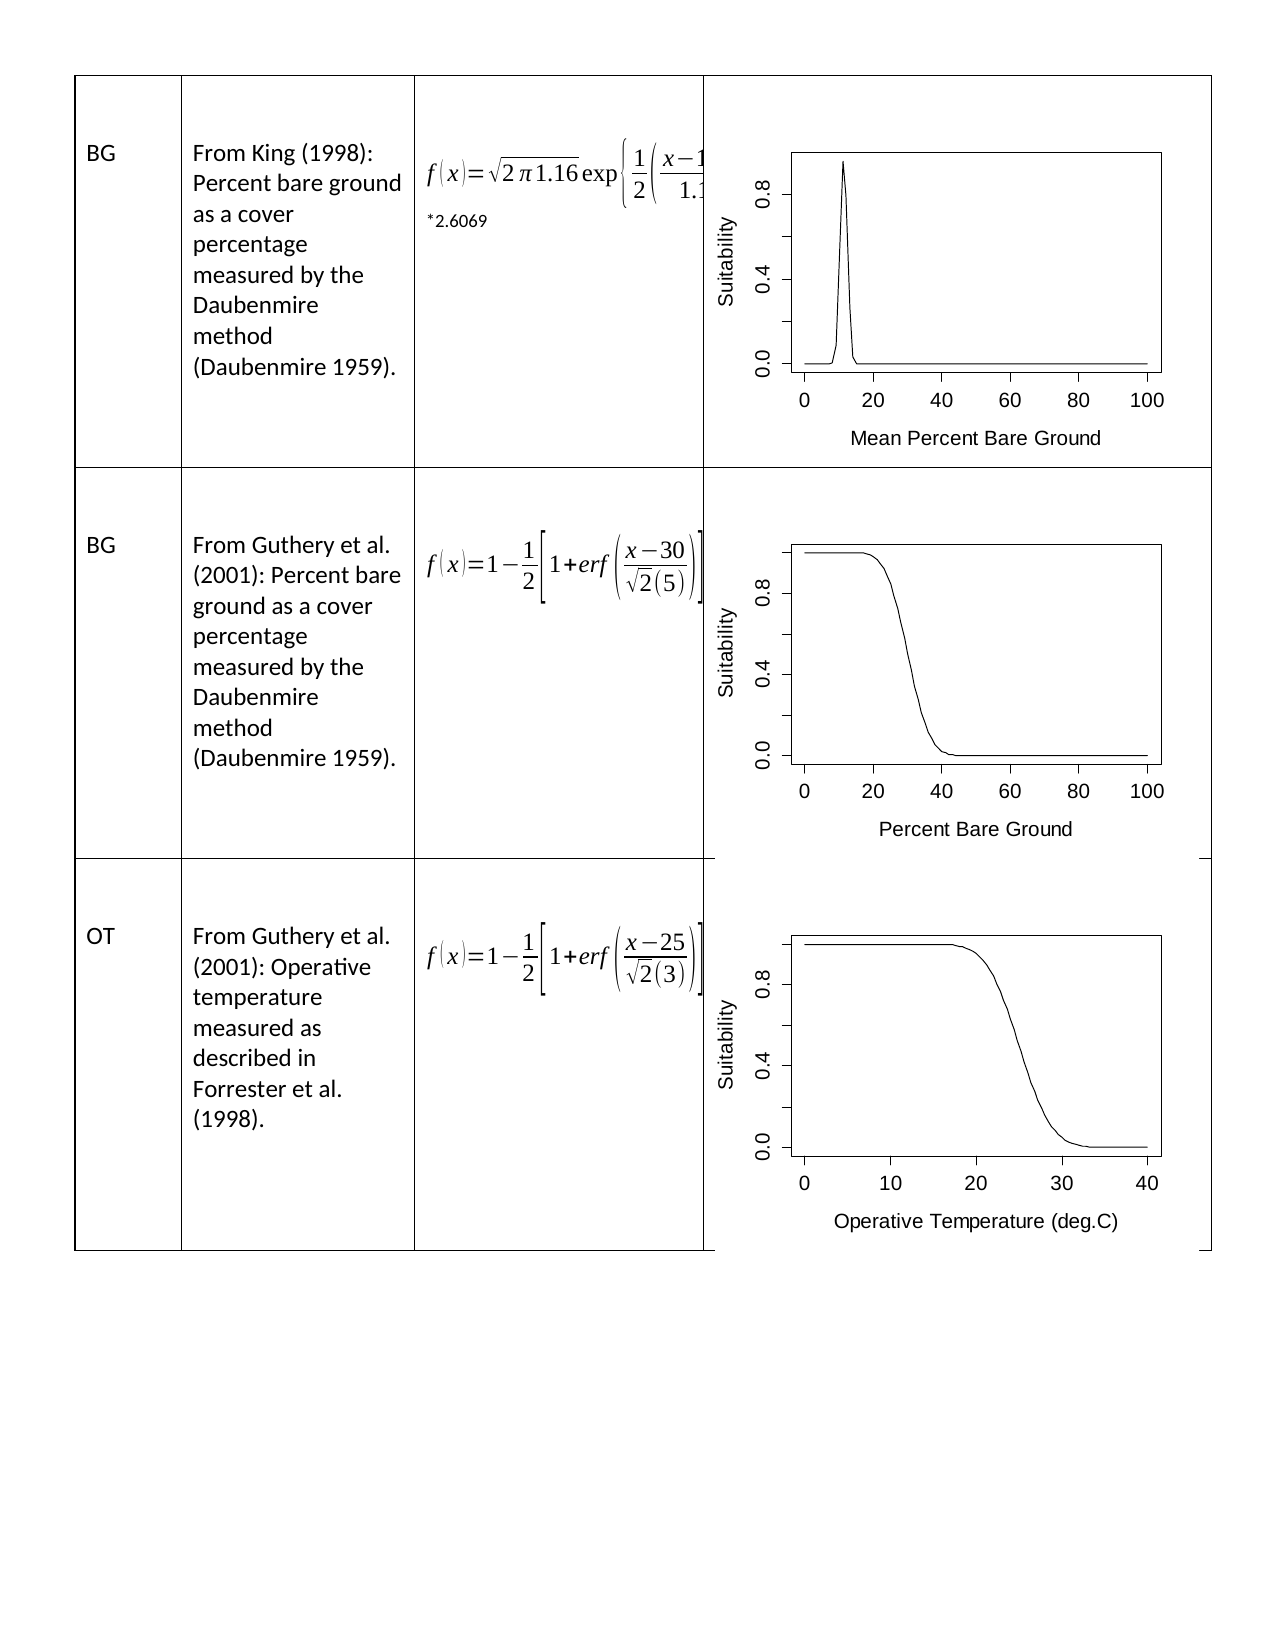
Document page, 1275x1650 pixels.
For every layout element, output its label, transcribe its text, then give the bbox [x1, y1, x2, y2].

table_cell [1200, 468, 1211, 858]
table_cell [415, 468, 703, 858]
table_cell From Guthery et al. (2001): Operative temperature measured as described in Forrester et al. (1998). [182, 859, 414, 1250]
table_cell *2.6069 [415, 76, 703, 467]
table_cell [704, 859, 715, 1250]
table_cell [704, 468, 715, 858]
table_cell BG [76, 76, 181, 467]
table_cell [1200, 76, 1211, 467]
table_cell [415, 859, 703, 1250]
table_cell BG [76, 468, 181, 858]
table_cell From King (1998): Percent bare ground as a cover percentage measured by the Daubenmire method (Daubenmire 1959). [182, 76, 414, 467]
table_cell From Guthery et al. (2001): Percent bare ground as a cover percentage measured by the Daubenmire method (Daubenmire 1959). [182, 468, 414, 858]
table_cell [1200, 859, 1211, 1250]
table_cell [704, 76, 715, 467]
table_cell OT [76, 859, 181, 1250]
